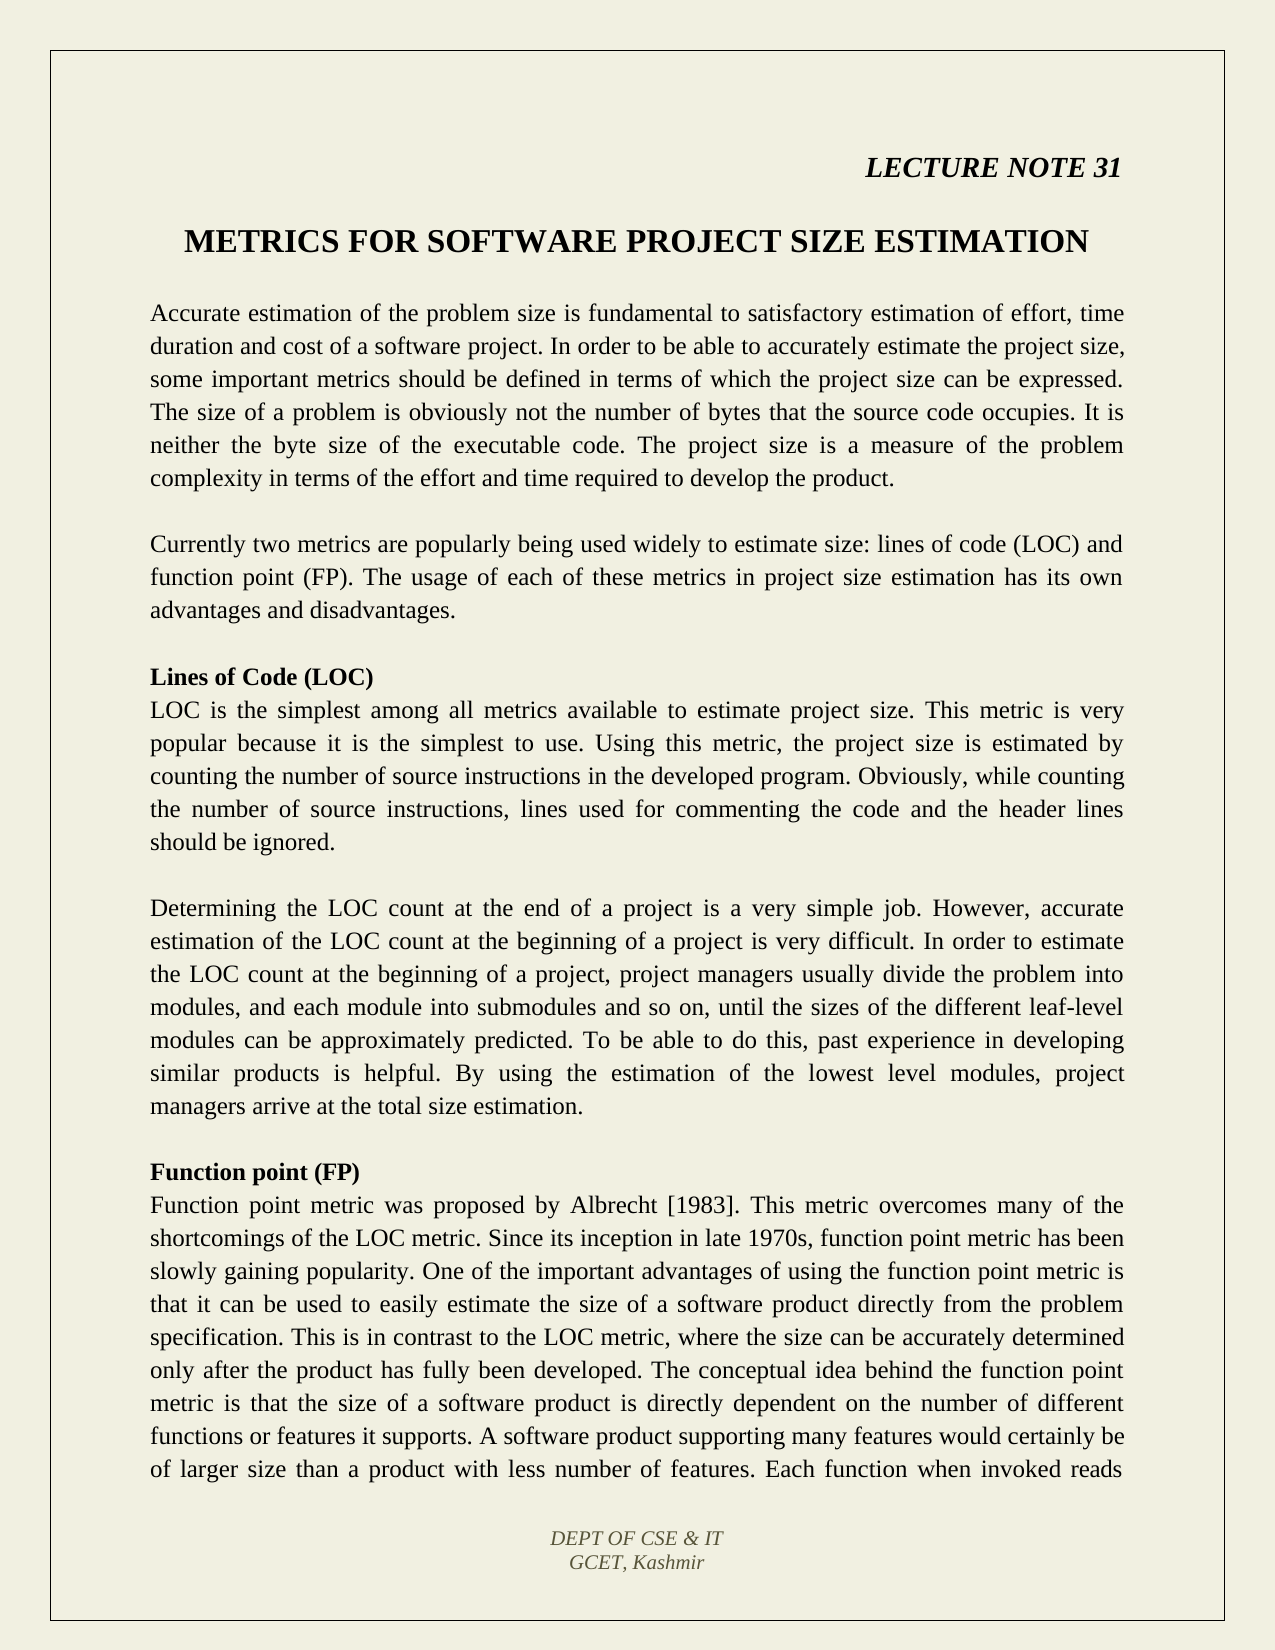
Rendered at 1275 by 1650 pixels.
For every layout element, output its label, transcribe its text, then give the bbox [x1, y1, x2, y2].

text Currently two metrics are popularly being used widely to estimate size: lines of code (LOC) and function point (FP). The usage of each of these metrics in project size estimation has its own advantages and disadvantages. [150, 529, 1125, 624]
text GCET, Kashmir [113, 1549, 1162, 1574]
text Accurate estimation of the problem size is fundamental to satisfactory estimation of effort, time duration and cost of a software project. In order to be able to accurately estimate the project size, some important metrics should be defined in terms of which the project size can be expressed. The size of a problem is obviously not the number of bytes that the source code occupies. It is neither the byte size of the executable code. The project size is a measure of the problem complexity in terms of the effort and time required to develop the product. [150, 298, 1126, 492]
text Determining the LOC count at the end of a project is a very simple job. However, accurate estimation of the LOC count at the beginning of a project is very difficult. In order to estimate the LOC count at the beginning of a project, project managers usually divide the problem into modules, and each module into submodules and so on, until the sizes of the different leaf-level modules can be approximately predicted. To be able to do this, past experience in developing similar products is helpful. By using the estimation of the lowest level modules, project managers arrive at the total size estimation. [150, 893, 1126, 1119]
subtitle Lines of Code (LOC) [150, 662, 1162, 691]
text Function point metric was proposed by Albrecht [1983]. This metric overcomes many of the shortcomings of the LOC metric. Since its inception in late 1970s, function point metric has been slowly gaining popularity. One of the important advantages of using the function point metric is that it can be used to easily estimate the size of a software product directly from the problem specification. This is in contrast to the LOC metric, where the size can be accurately determined only after the product has fully been developed. The conceptual idea behind the function point metric is that the size of a software product is directly dependent on the number of different functions or features it supports. A software product supporting many features would certainly be of larger size than a product with less number of features. Each function when invoked reads [150, 1190, 1125, 1483]
subtitle METRICS FOR SOFTWARE PROJECT SIZE ESTIMATION [184, 222, 1162, 260]
text LECTURE NOTE 31 [112, 150, 1126, 183]
subtitle Function point (FP) [150, 1157, 1162, 1186]
text LOC is the simplest among all metrics available to estimate project size. This metric is very popular because it is the simplest to use. Using this metric, the project size is estimated by counting the number of source instructions in the developed program. Obviously, while counting the number of source instructions, lines used for commenting the code and the header lines should be ignored. [150, 695, 1125, 856]
text DEPT OF CSE & IT [112, 1525, 1162, 1549]
